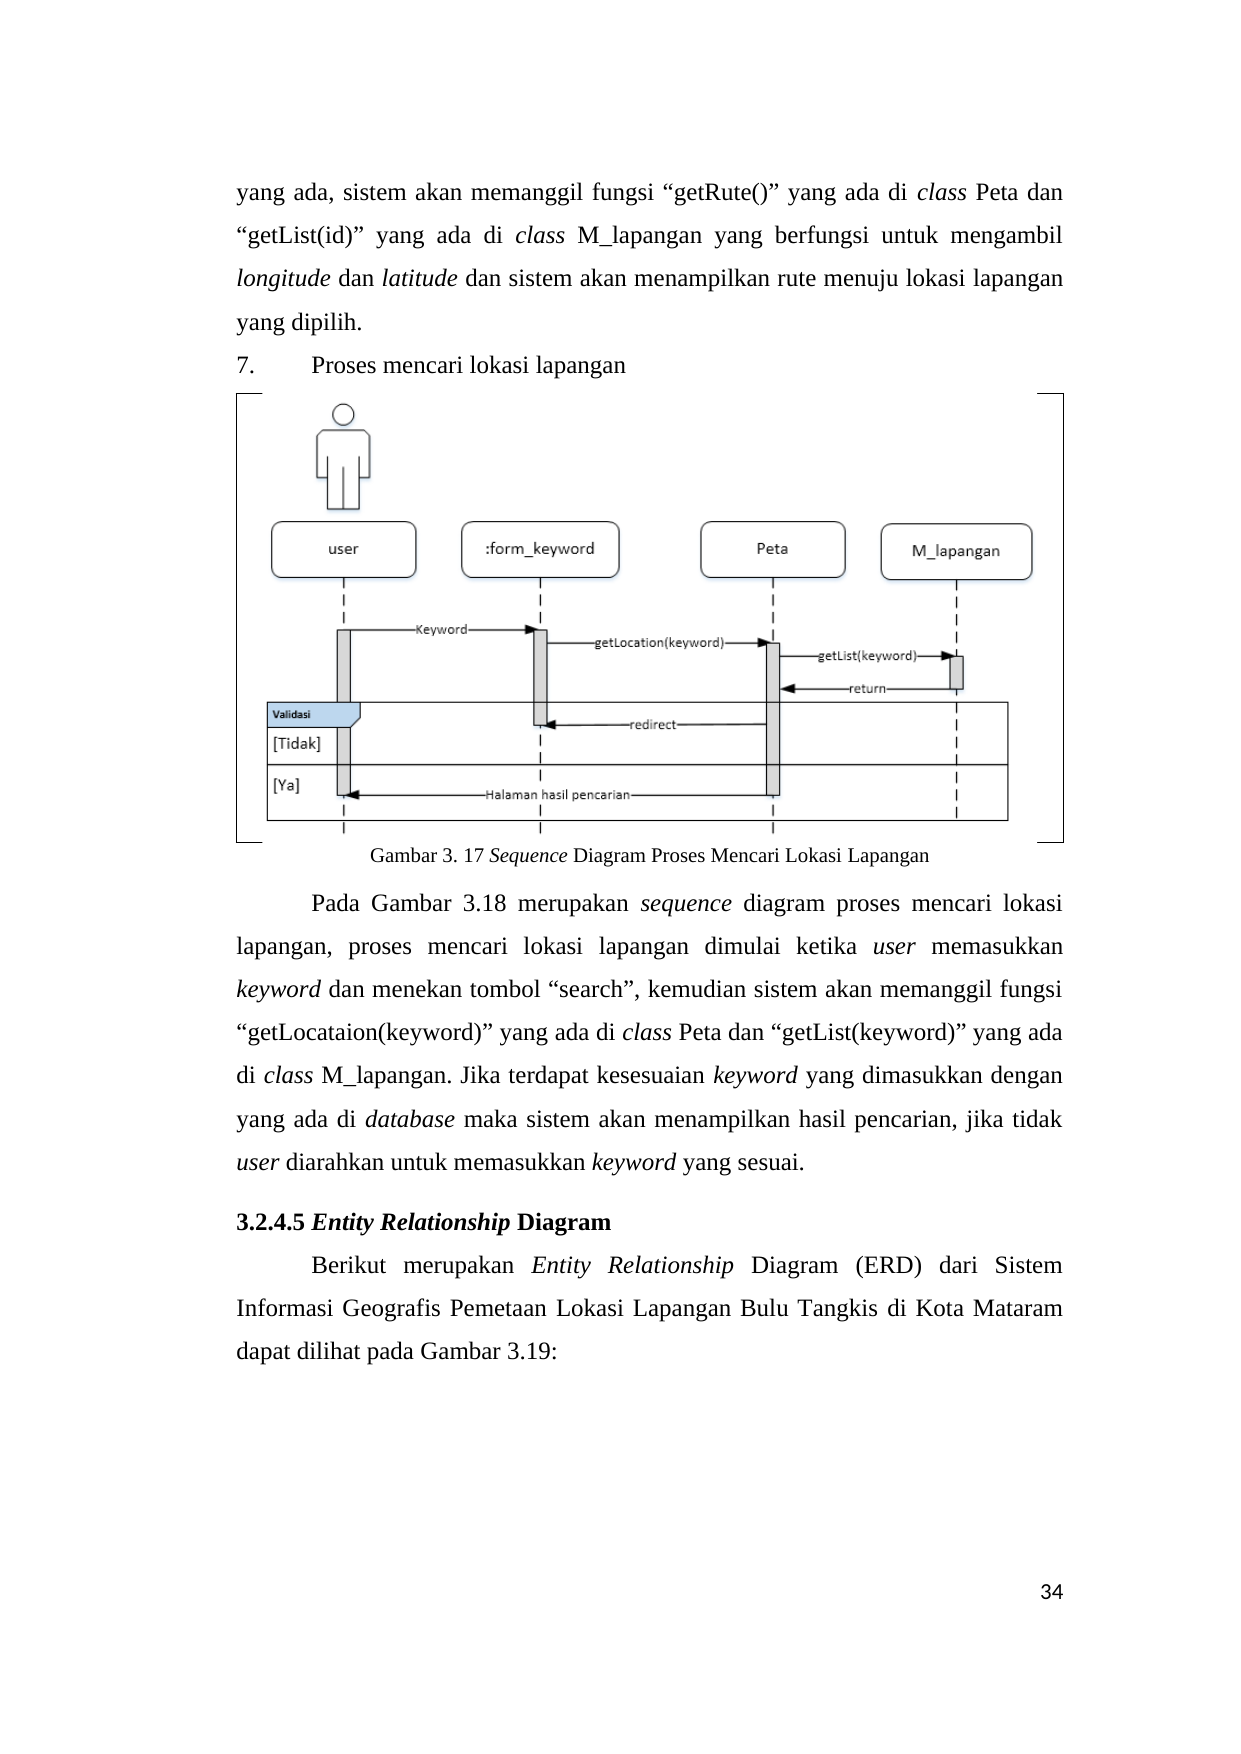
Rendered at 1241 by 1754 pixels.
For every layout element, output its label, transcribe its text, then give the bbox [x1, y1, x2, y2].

text Pada Gambar 3.18 merupakan sequence diagram proses mencari lokasi lapangan, proses mencari lokasi lapangan dimulai ketika user memasukkan keyword dan menekan tombol “search”, kemudian sistem akan memanggil fungsi “getLocataion(keyword)” yang ada di class Peta dan “getList(keyword)” yang ada di class M_lapangan. Jika terdapat kesesuaian keyword yang dimasukkan dengan yang ada di database maka sistem akan menampilkan hasil pencarian, jika tidak user diarahkan untuk memasukkan keyword yang sesuai. [236, 888, 1063, 1176]
table_header [1038, 394, 1063, 842]
list Entity Relationship Diagram [236, 1207, 1063, 1235]
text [236, 177, 1063, 335]
table_header [237, 394, 262, 842]
text Berikut merupakan Entity Relationship Diagram (ERD) dari Sistem Informasi Geografis Pemetaan Lokasi Lapangan Bulu Tangkis di Kota Mataram dapat dilihat pada Gambar 3.19: [236, 1250, 1063, 1365]
picture [262, 393, 1038, 843]
list Proses mencari lokasi lapangan [236, 350, 1063, 378]
